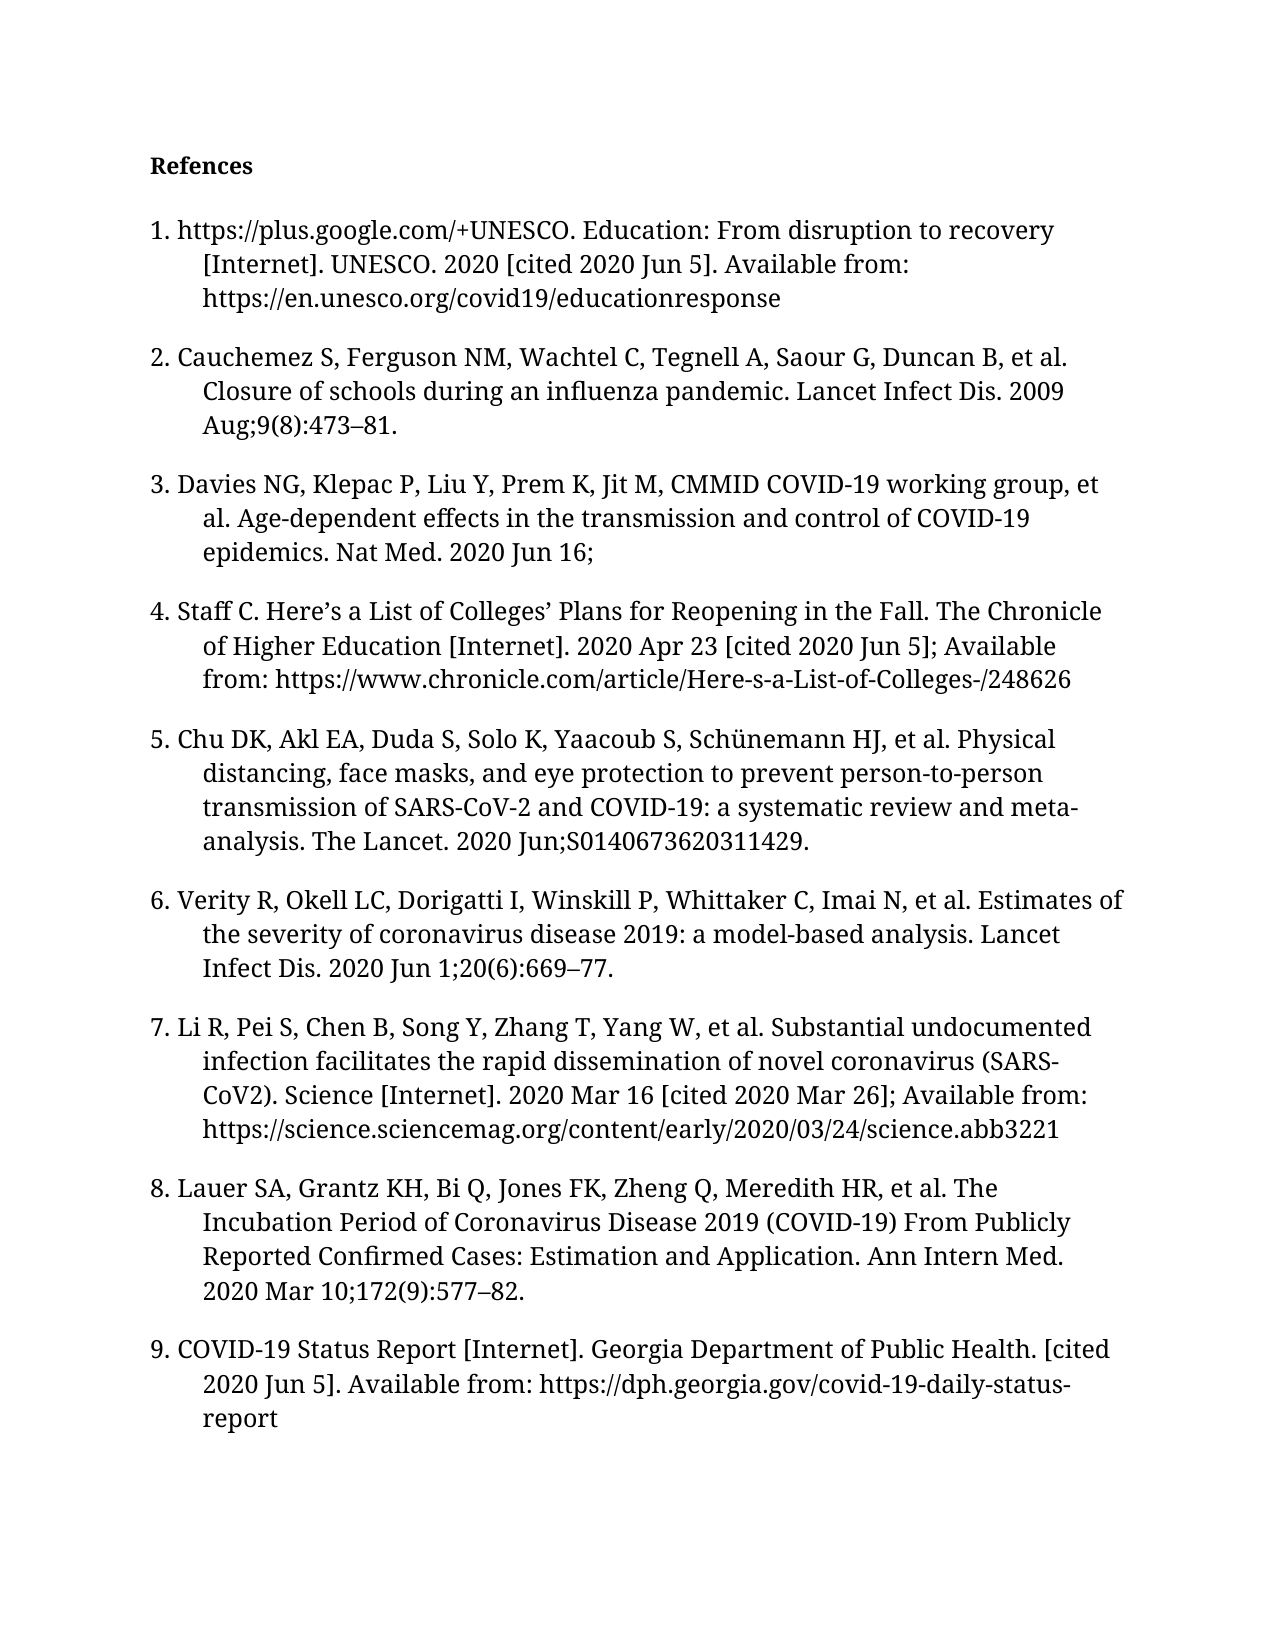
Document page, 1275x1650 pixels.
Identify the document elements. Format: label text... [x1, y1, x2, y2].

text 4. Staff C. Here’s a List of Colleges’ Plans for Reopening in the Fall. The Chronicle of Higher Education [Internet]. 2020 Apr 23 [cited 2020 Jun 5]; Available from: https://www.chronicle.com/article/Here-s-a-List-of-Colleges-/248626 [150, 594, 1125, 696]
text 6. Verity R, Okell LC, Dorigatti I, Winskill P, Whittaker C, Imai N, et al. Estimates of the severity of coronavirus disease 2019: a model-based analysis. Lancet Infect Dis. 2020 Jun 1;20(6):669–77. [150, 882, 1125, 985]
text 3. Davies NG, Klepac P, Liu Y, Prem K, Jit M, CMMID COVID-19 working group, et al. Age-dependent effects in the transmission and control of COVID-19 epidemics. Nat Med. 2020 Jun 16; [150, 467, 1125, 569]
text Refences [150, 150, 1125, 181]
text 2. Cauchemez S, Ferguson NM, Wachtel C, Tegnell A, Saour G, Duncan B, et al. Closure of schools during an influenza pandemic. Lancet Infect Dis. 2009 Aug;9(8):473–81. [150, 340, 1125, 442]
text 7. Li R, Pei S, Chen B, Song Y, Zhang T, Yang W, et al. Substantial undocumented infection facilitates the rapid dissemination of novel coronavirus (SARS-CoV2). Science [Internet]. 2020 Mar 16 [cited 2020 Mar 26]; Available from: https://science.sciencemag.org/content/early/2020/03/24/science.abb3221 [150, 1010, 1125, 1146]
text 5. Chu DK, Akl EA, Duda S, Solo K, Yaacoub S, Schünemann HJ, et al. Physical distancing, face masks, and eye protection to prevent person-to-person transmission of SARS-CoV-2 and COVID-19: a systematic review and meta-analysis. The Lancet. 2020 Jun;S0140673620311429. [150, 721, 1125, 857]
text 9. COVID-19 Status Report [Internet]. Georgia Department of Public Health. [cited 2020 Jun 5]. Available from: https://dph.georgia.gov/covid-19-daily-status-report [150, 1332, 1125, 1434]
text 1. https://plus.google.com/+UNESCO. Education: From disruption to recovery [Internet]. UNESCO. 2020 [cited 2020 Jun 5]. Available from: https://en.unesco.org/covid19/educationresponse [150, 212, 1125, 315]
text 8. Lauer SA, Grantz KH, Bi Q, Jones FK, Zheng Q, Meredith HR, et al. The Incubation Period of Coronavirus Disease 2019 (COVID-19) From Publicly Reported Confirmed Cases: Estimation and Application. Ann Intern Med. 2020 Mar 10;172(9):577–82. [150, 1171, 1125, 1307]
